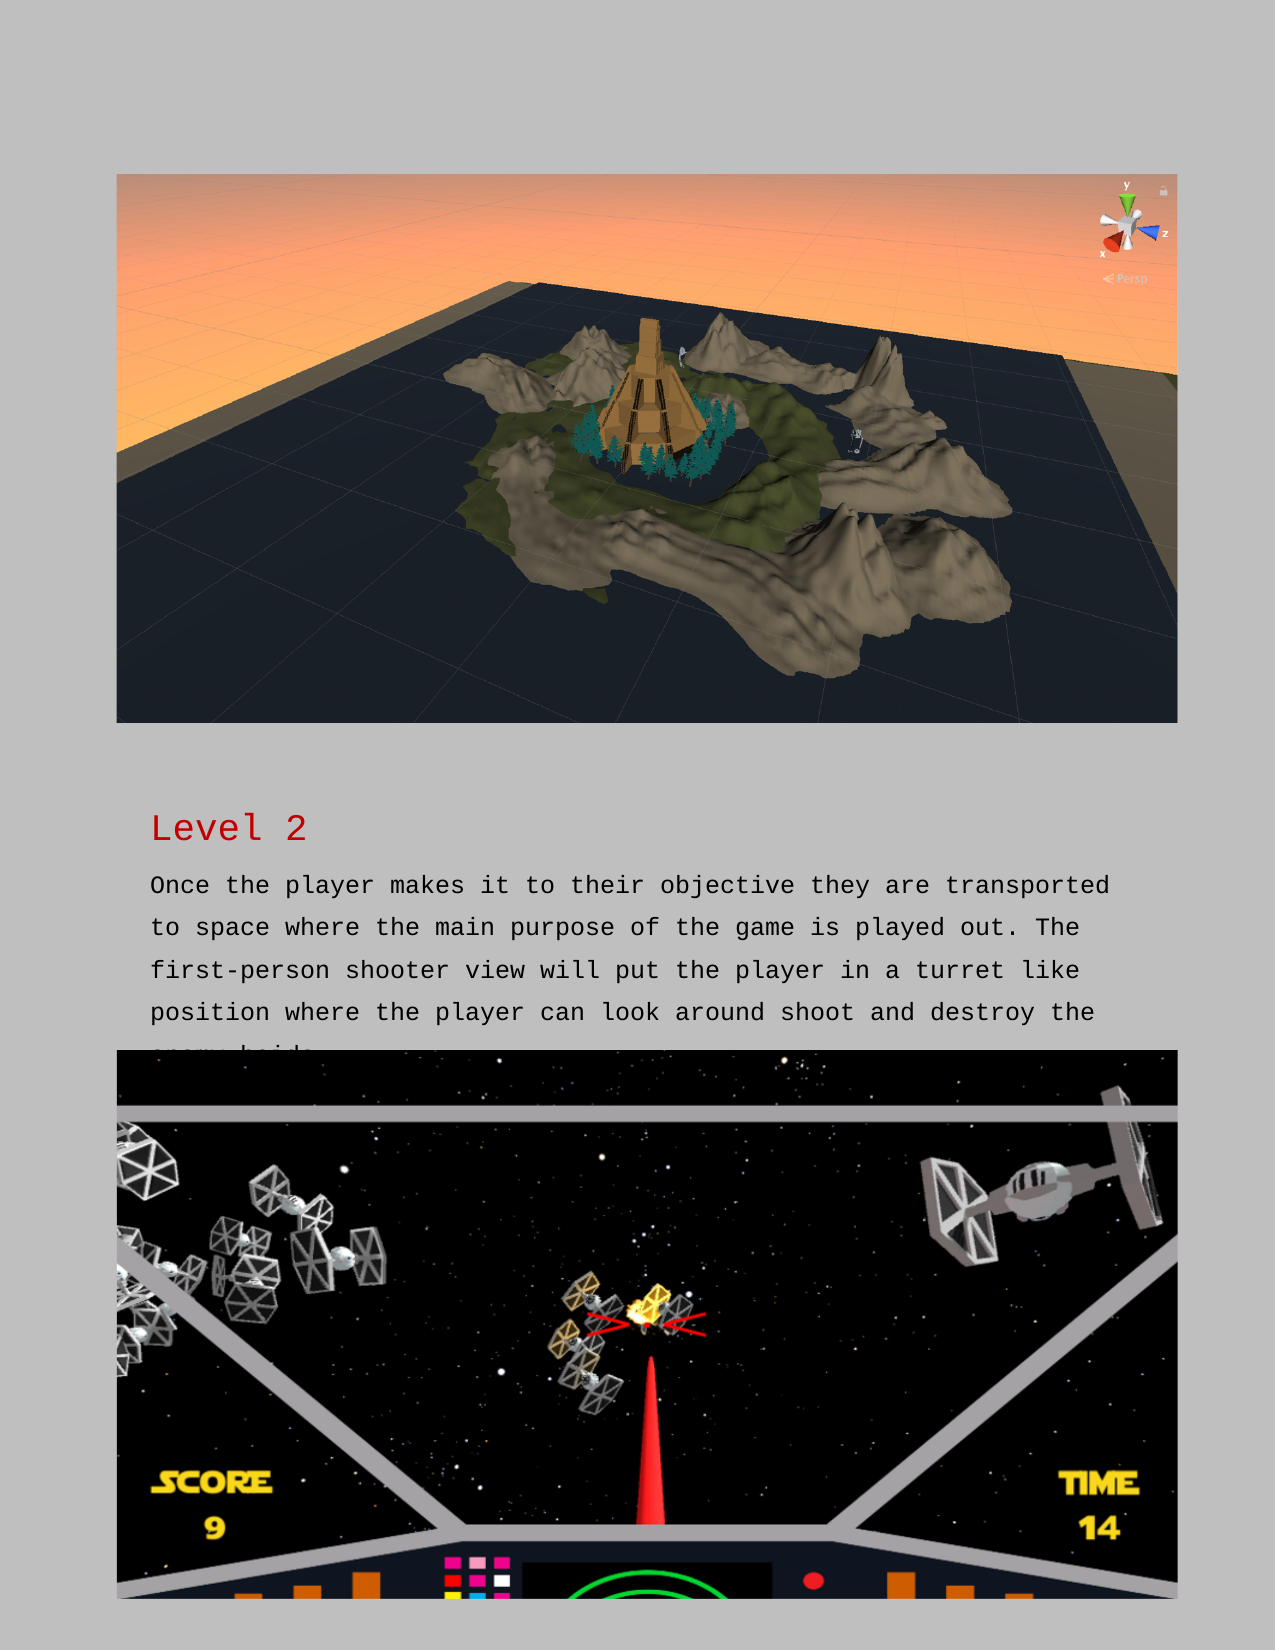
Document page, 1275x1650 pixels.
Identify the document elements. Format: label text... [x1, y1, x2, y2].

text Level 2 [150, 809, 1125, 851]
text Once the player makes it to their objective they are transported to space where the main purpose of the game is played out. The first-person shooter view will put the player in a turret like position where the player can look around shoot and destroy the enemy boids. [150, 872, 1125, 1050]
picture [116, 174, 1178, 723]
picture [116, 1050, 1178, 1599]
